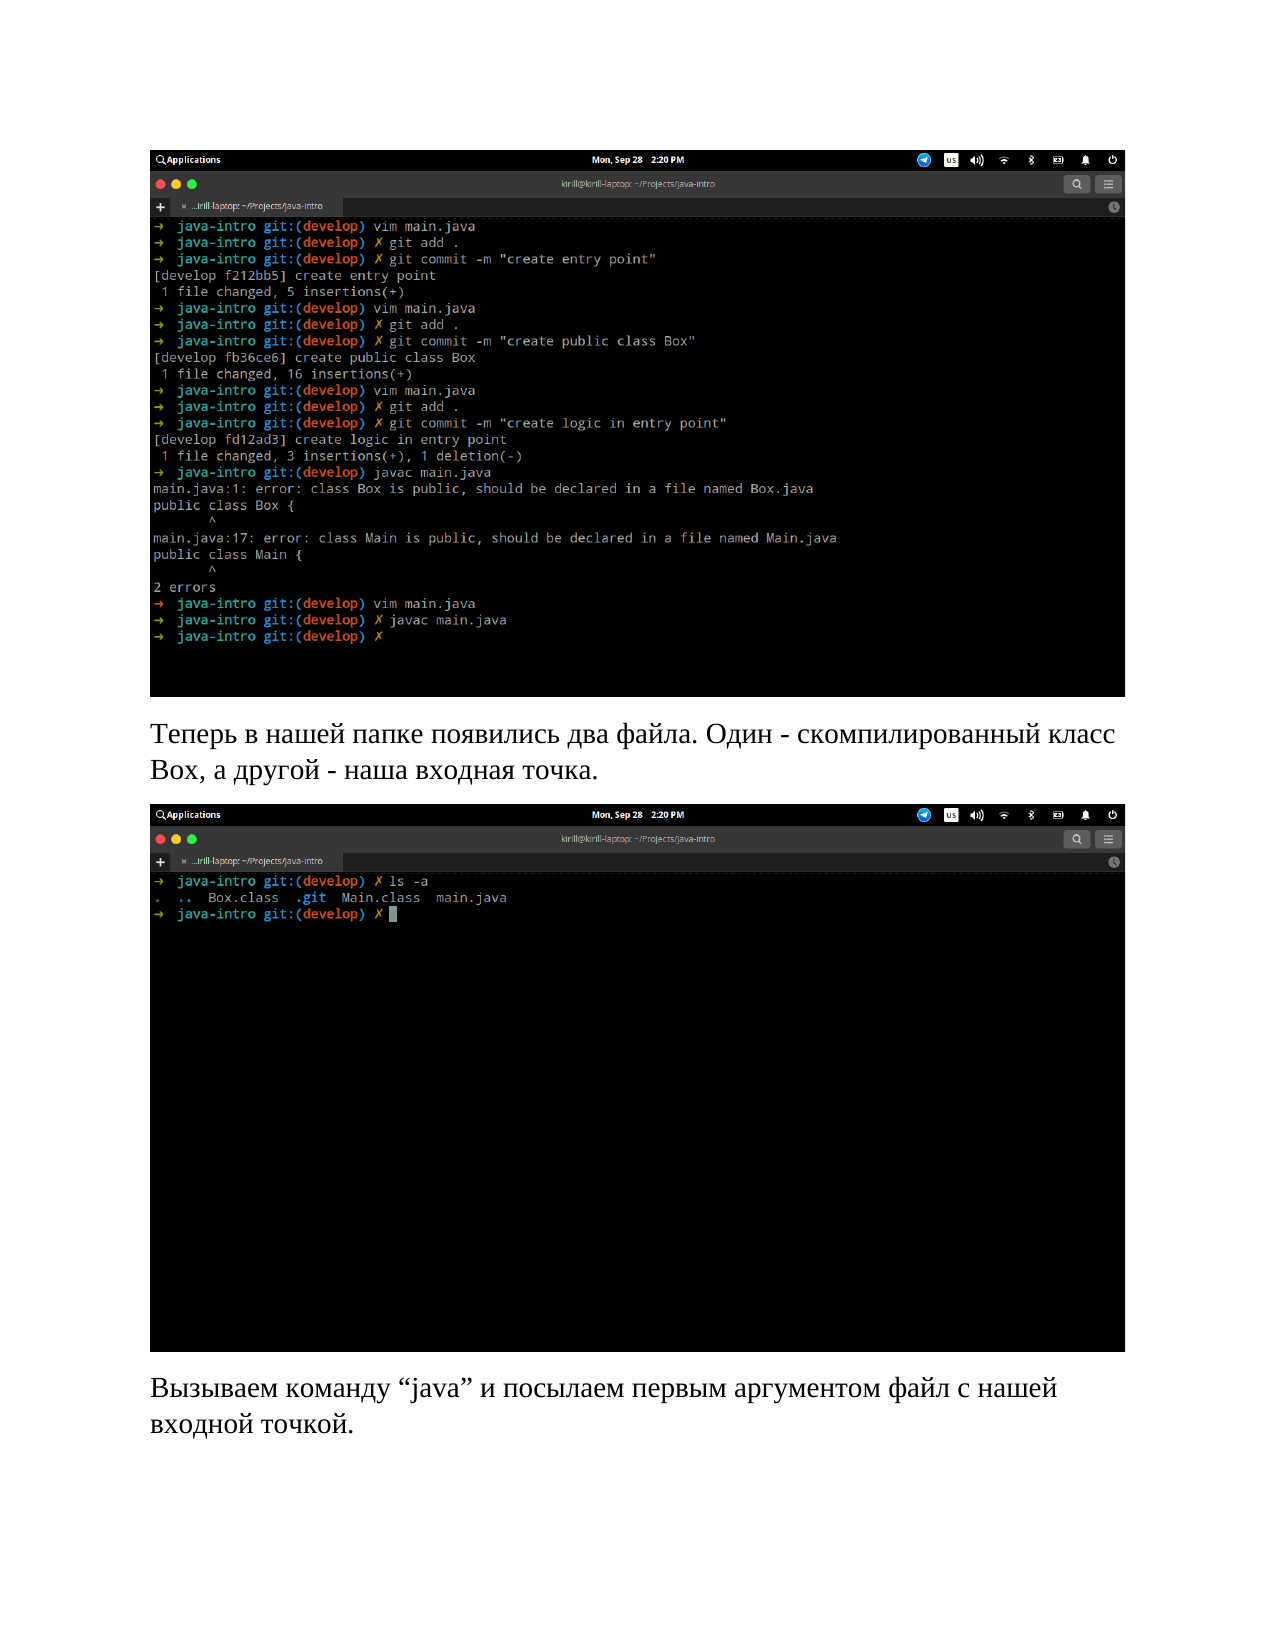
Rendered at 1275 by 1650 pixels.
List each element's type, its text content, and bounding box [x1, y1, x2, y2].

picture [150, 804, 1125, 1352]
text Теперь в нашей папке появились два файла. Один - скомпилированный класс Box, а другой - наша входная точка. [150, 716, 1125, 785]
picture [150, 150, 1125, 697]
text Вызываем команду “java” и посылаем первым аргументом файл с нашей входной точкой. [150, 1370, 1125, 1440]
